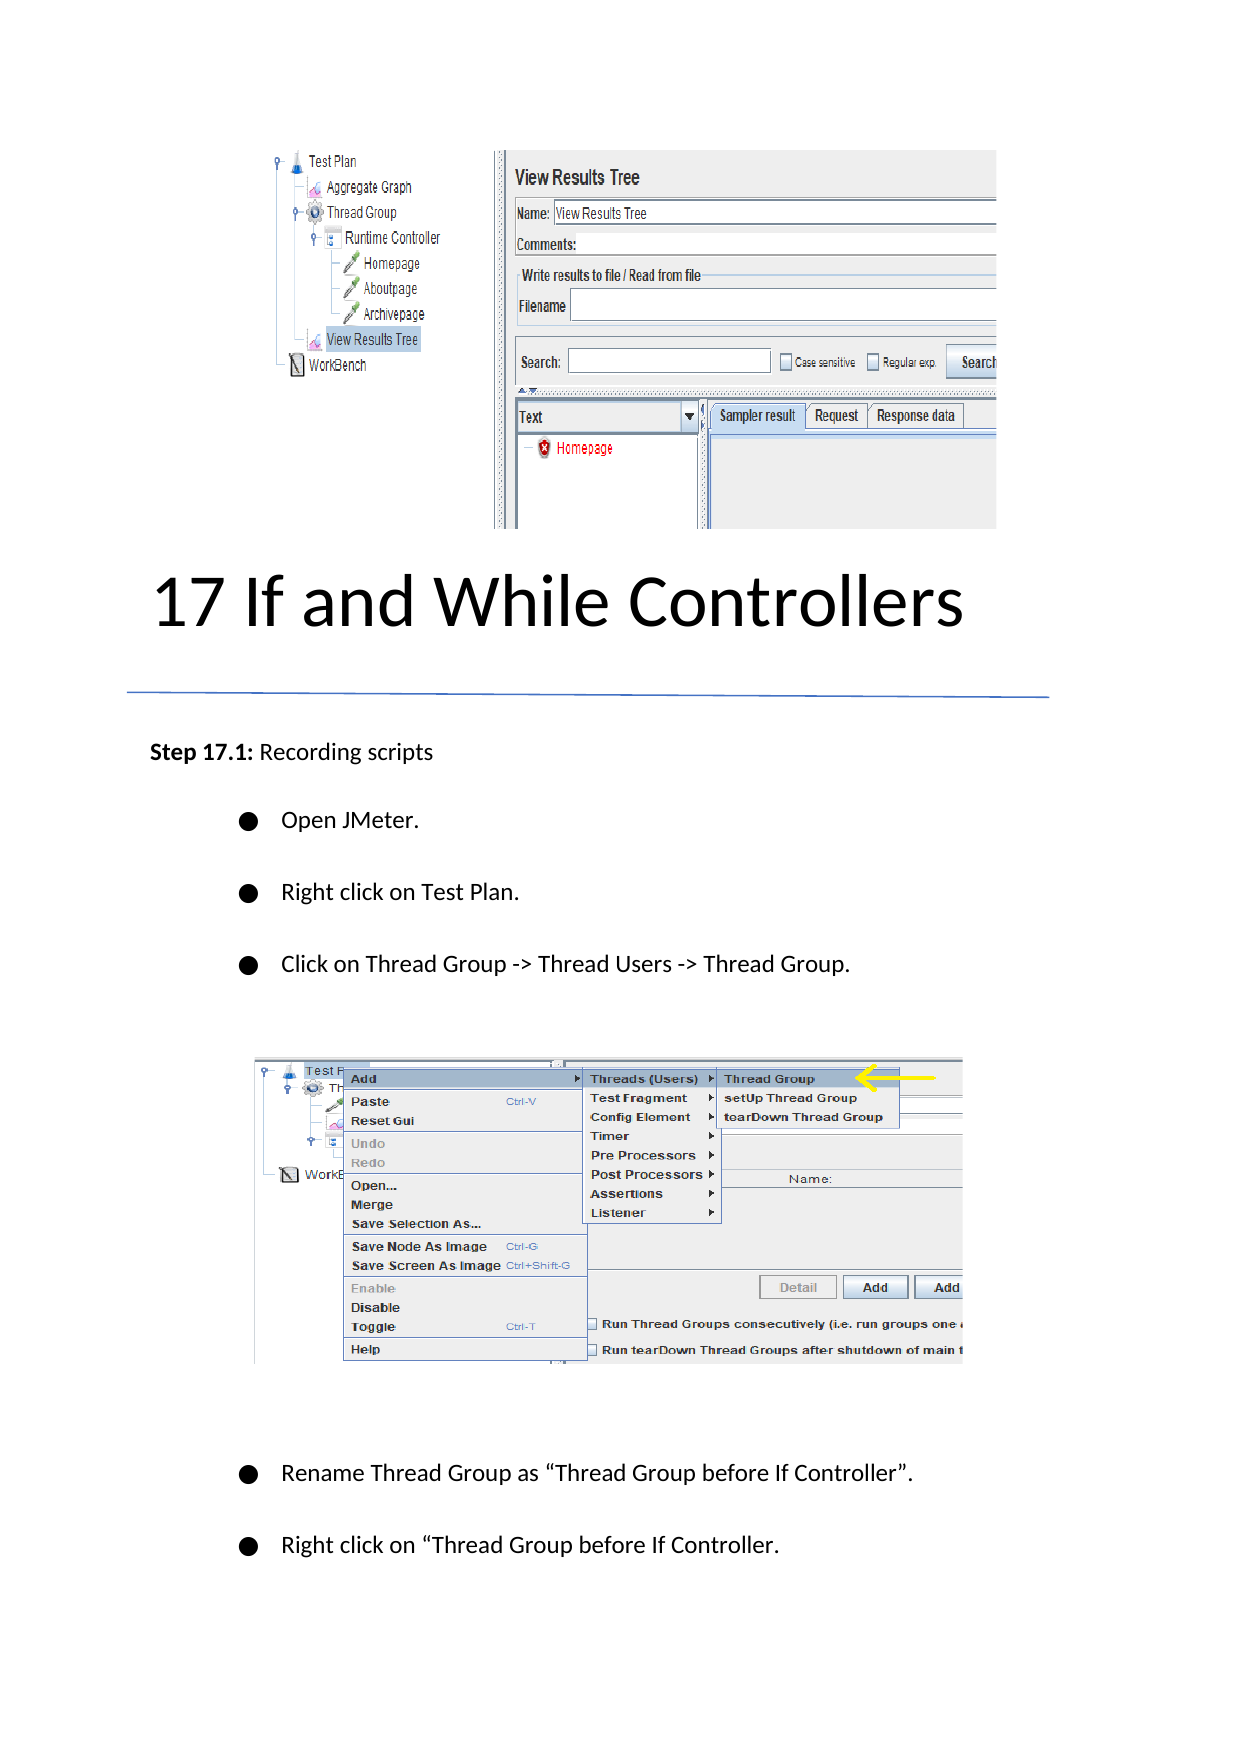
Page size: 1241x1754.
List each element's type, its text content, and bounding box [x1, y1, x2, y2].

text 17 If and While Controllers [150, 554, 1090, 645]
picture [274, 150, 997, 529]
list Right click on “Thread Group before If Controller. [237, 1516, 1090, 1568]
text Step 17.1: Recording scripts [150, 736, 1090, 766]
list Rename Thread Group as “Thread Group before If Controller”. [237, 1444, 1090, 1496]
list Click on Thread Group -> Thread Users -> Thread Group. [237, 936, 1090, 987]
list Right click on Test Plan. [237, 863, 1090, 915]
picture [254, 1057, 963, 1364]
list Open JMeter. [237, 792, 1090, 843]
